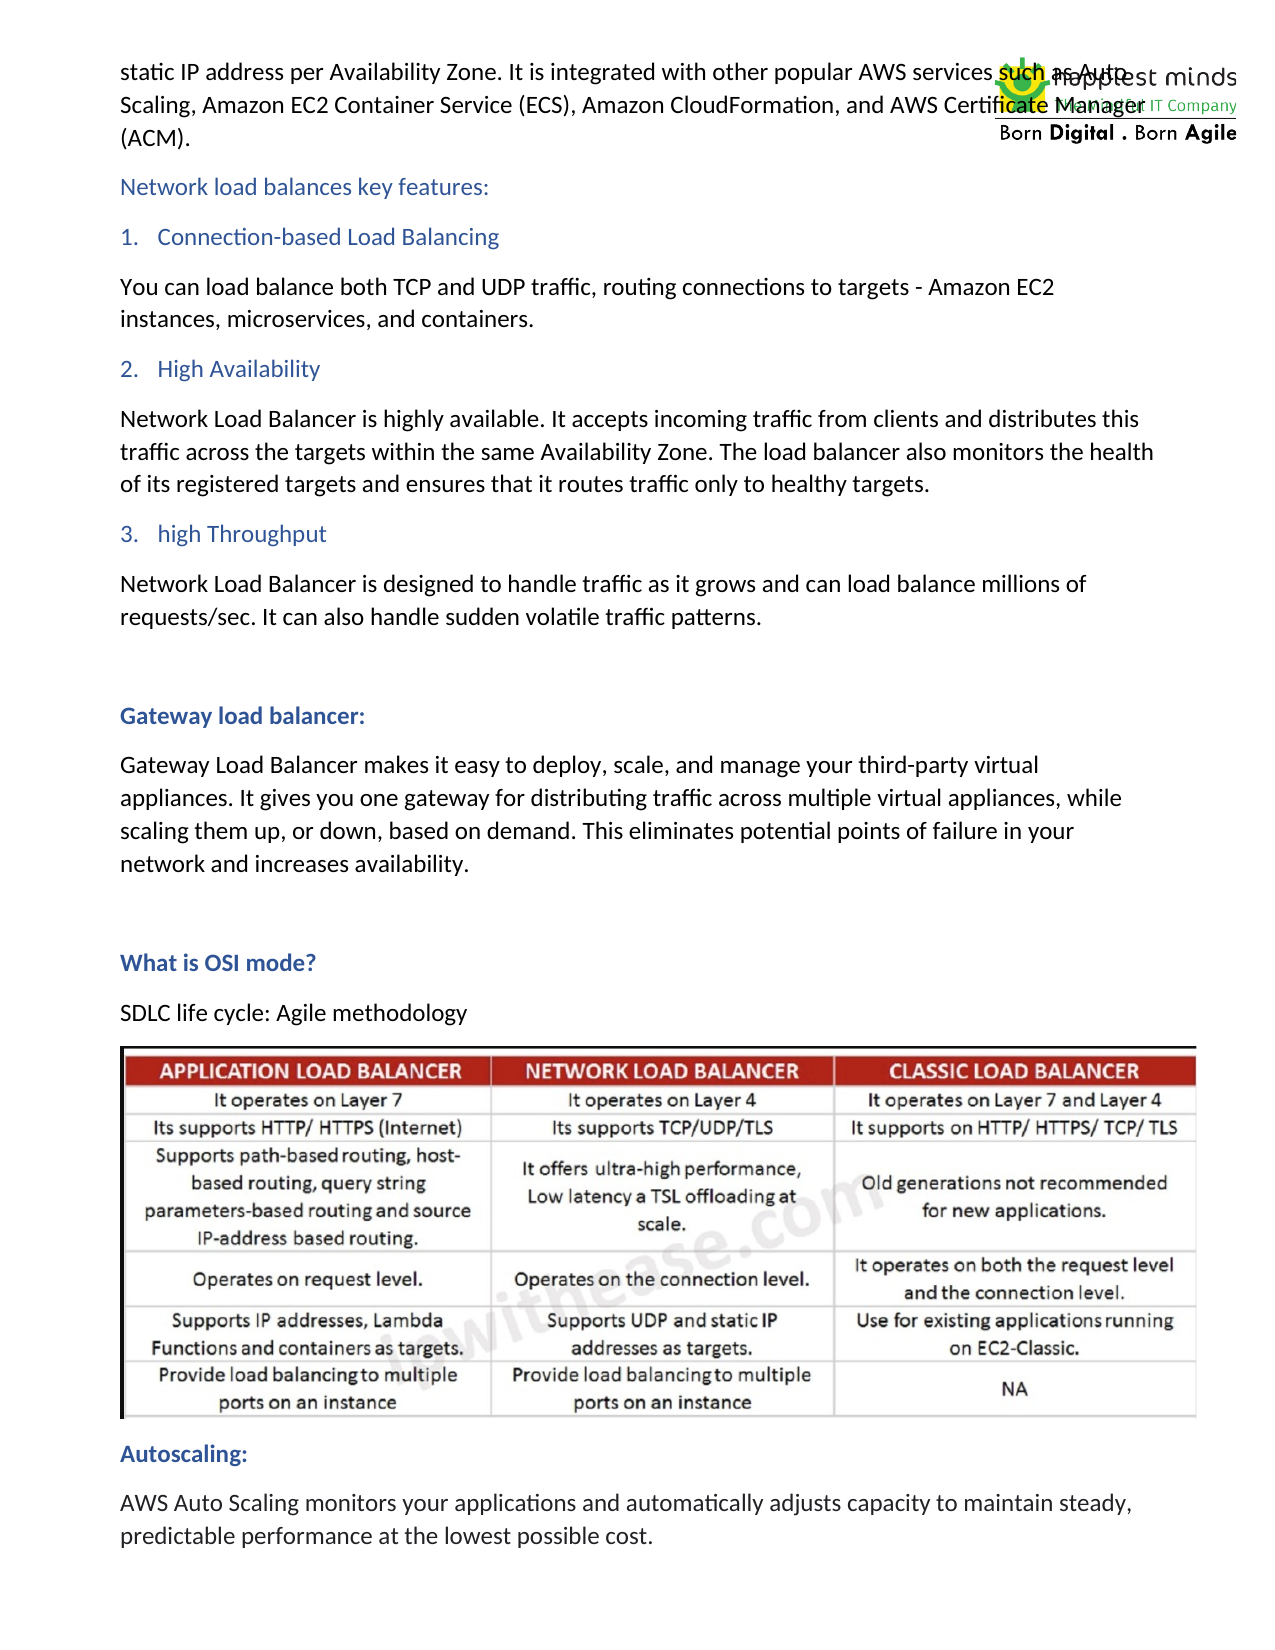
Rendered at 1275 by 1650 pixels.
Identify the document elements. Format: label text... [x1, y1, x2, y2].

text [120, 56, 1155, 152]
text Network Load Balancer is designed to handle traffic as it grows and can load balance millions of requests/sec. It can also handle sudden volatile traffic patterns. [120, 568, 1155, 631]
text Network Load Balancer is highly available. It accepts incoming traffic from clients and distributes this traffic across the targets within the same Availability Zone. The load balancer also monitors the health of its registered targets and ensures that it routes traffic only to healthy targets. [120, 403, 1155, 499]
text SDLC life cycle: Agile methodology [120, 997, 1155, 1027]
picture [120, 1046, 1197, 1419]
list Connection-based Load Balancing [120, 221, 1155, 252]
text Gateway load balancer: [120, 700, 1155, 730]
text What is OSI mode? [120, 947, 1155, 978]
text Gateway Load Balancer makes it easy to deploy, scale, and manage your third-party virtual appliances. It gives you one gateway for distributing traffic across multiple virtual appliances, while scaling them up, or down, based on demand. This eliminates potential points of failure in your network and increases availability. [120, 749, 1155, 879]
list High Availability [120, 353, 1155, 384]
text You can load balance both TCP and UDP traffic, routing connections to targets - Amazon EC2 instances, microservices, and containers. [120, 271, 1155, 334]
picture [1155, 57, 1237, 144]
text Autoscaling: [120, 1438, 1155, 1468]
list high Throughput [120, 518, 1155, 549]
text AWS Auto Scaling monitors your applications and automatically adjusts capacity to maintain steady, predictable performance at the lowest possible cost. [120, 1487, 1155, 1551]
text Network load balances key features: [120, 171, 1155, 202]
